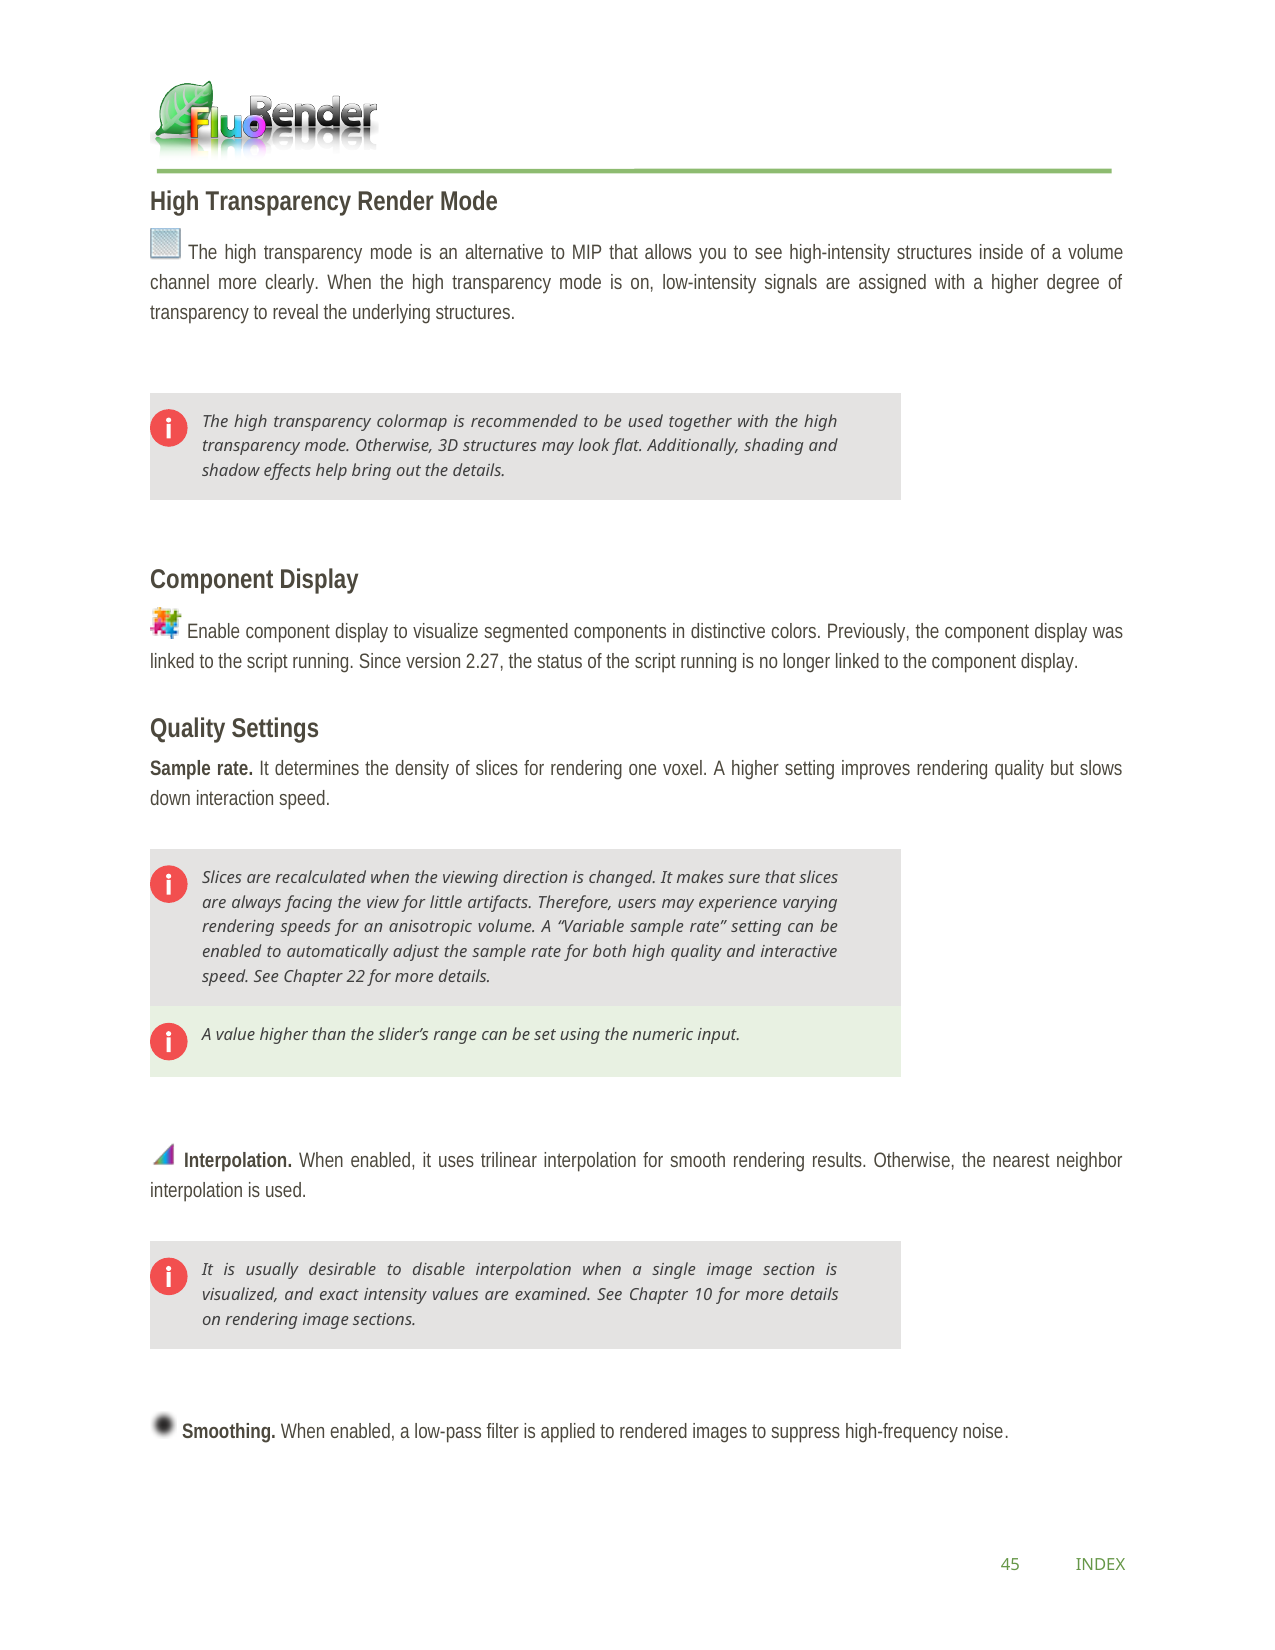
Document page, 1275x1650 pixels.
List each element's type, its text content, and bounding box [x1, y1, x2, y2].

subtitle Component Display [150, 563, 1125, 594]
subtitle Quality Settings [150, 712, 1125, 743]
picture [150, 1411, 177, 1439]
table_cell A value higher than the slider’s range can be set using the numeric input. [202, 1006, 901, 1077]
text The high transparency mode is an alternative to MIP that allows you to see high-intensity structures inside of a volume channel more clearly. When the high transparency mode is on, low-intensity signals are assigned with a higher degree of transparency to reveal the underlying structures. [150, 229, 1125, 324]
subtitle High Transparency Render Mode [150, 185, 1125, 216]
text Smoothing. When enabled, a low-pass filter is applied to rendered images to suppress high-frequency noise. [150, 1412, 1125, 1443]
text Interpolation. When enabled, it uses trilinear interpolation for smooth rendering results. Otherwise, the nearest neighbor interpolation is used. [150, 1140, 1125, 1202]
table_header It is usually desirable to disable interpolation when a single image section is visualized, and exact intensity values are examined. See Chapter 10 for more details on rendering image sections. [202, 1241, 901, 1349]
picture [150, 607, 182, 639]
table_header The high transparency colormap is recommended to be used together with the high transparency mode. Otherwise, 3D structures may look flat. Additionally, shading and shadow effects help bring out the details. [202, 393, 901, 500]
text Sample rate. It determines the density of slices for rendering one voxel. A higher setting improves rendering quality but slows down interaction speed. [150, 756, 1125, 809]
picture [150, 75, 379, 162]
picture [150, 1140, 177, 1168]
table_header [150, 1241, 202, 1349]
picture [150, 228, 181, 260]
table_header [150, 849, 202, 1006]
table_header Slices are recalculated when the viewing direction is changed. It makes sure that slices are always facing the view for little artifacts. Therefore, users may experience varying rendering speeds for an anisotropic volume. A “Variable sample rate” setting can be enabled to automatically adjust the sample rate for both high quality and interactive speed. See Chapter 22 for more details. [202, 849, 901, 1006]
text Enable component display to visualize segmented components in distinctive colors. Previously, the component display was linked to the script running. Since version 2.27, the status of the script running is no longer linked to the component display. [150, 607, 1125, 673]
table_cell [150, 1006, 202, 1077]
table_header [150, 393, 202, 500]
